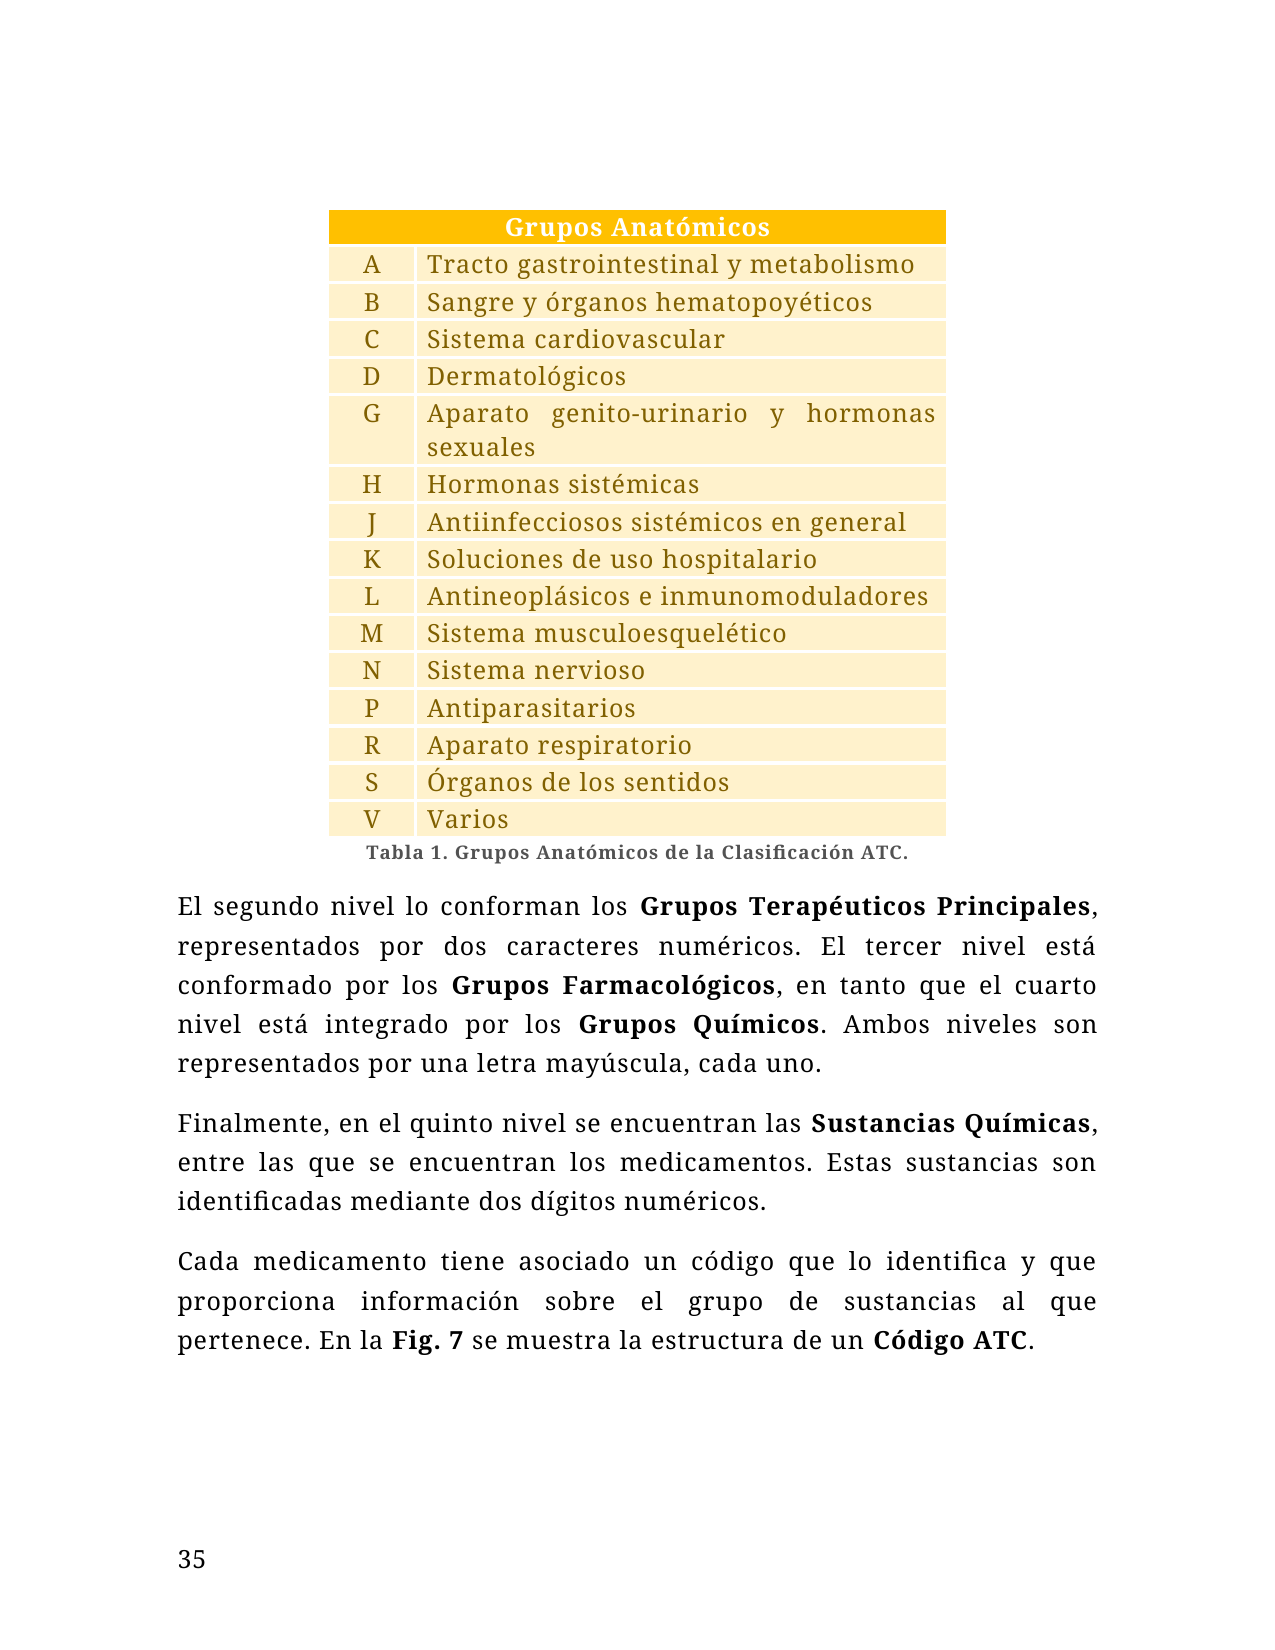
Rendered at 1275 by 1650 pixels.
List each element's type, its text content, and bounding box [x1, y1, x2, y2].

table_cell A [329, 247, 414, 281]
table_cell Sangre y órganos hematopoyéticos [417, 284, 946, 318]
table_cell Sistema cardiovascular [417, 321, 946, 356]
table_cell B [329, 284, 414, 318]
table_cell D [329, 359, 414, 393]
table_cell C [329, 321, 414, 356]
text Tabla 1. Grupos Anatómicos de la Clasificación ATC. [177, 839, 1098, 864]
table_cell R [329, 728, 414, 761]
table_cell S [329, 765, 414, 799]
text Cada medicamento tiene asociado un código que lo identifica y que proporciona información sobre el grupo de sustancias al que pertenece. En la Fig. 7 se muestra la estructura de un Código ATC. [177, 1244, 1098, 1356]
table_cell Tracto gastrointestinal y metabolismo [417, 247, 946, 281]
table_cell Soluciones de uso hospitalario [417, 541, 946, 576]
table_cell Órganos de los sentidos [417, 765, 946, 799]
table_cell Dermatológicos [417, 359, 946, 393]
table_cell Antiinfecciosos sistémicos en general [417, 504, 946, 538]
table_cell Sistema nervioso [417, 653, 946, 687]
table_cell Antineoplásicos e inmunomoduladores [417, 579, 946, 613]
table_cell P [329, 690, 414, 724]
table_cell Sistema musculoesquelético [417, 616, 946, 650]
table_cell Varios [417, 802, 946, 836]
table_cell H [329, 467, 414, 501]
text El segundo nivel lo conforman los Grupos Terapéuticos Principales, representados por dos caracteres numéricos. El tercer nivel está conformado por los Grupos Farmacológicos, en tanto que el cuarto nivel está integrado por los Grupos Químicos. Ambos niveles son representados por una letra mayúscula, cada uno. [177, 889, 1098, 1080]
table_cell Antiparasitarios [417, 690, 946, 724]
table_cell J [329, 504, 414, 538]
table_cell K [329, 541, 414, 576]
table_cell N [329, 653, 414, 687]
table_cell Hormonas sistémicas [417, 467, 946, 501]
table_cell Aparato genito-urinario y hormonas sexuales [417, 396, 946, 464]
text Finalmente, en el quinto nivel se encuentran las Sustancias Químicas, entre las que se encuentran los medicamentos. Estas sustancias son identificadas mediante dos dígitos numéricos. [177, 1106, 1098, 1218]
table_cell G [329, 396, 414, 464]
table_cell M [329, 616, 414, 650]
table_cell V [329, 802, 414, 836]
table_header Grupos Anatómicos [329, 210, 946, 244]
table_cell L [329, 579, 414, 613]
table_cell Aparato respiratorio [417, 728, 946, 761]
